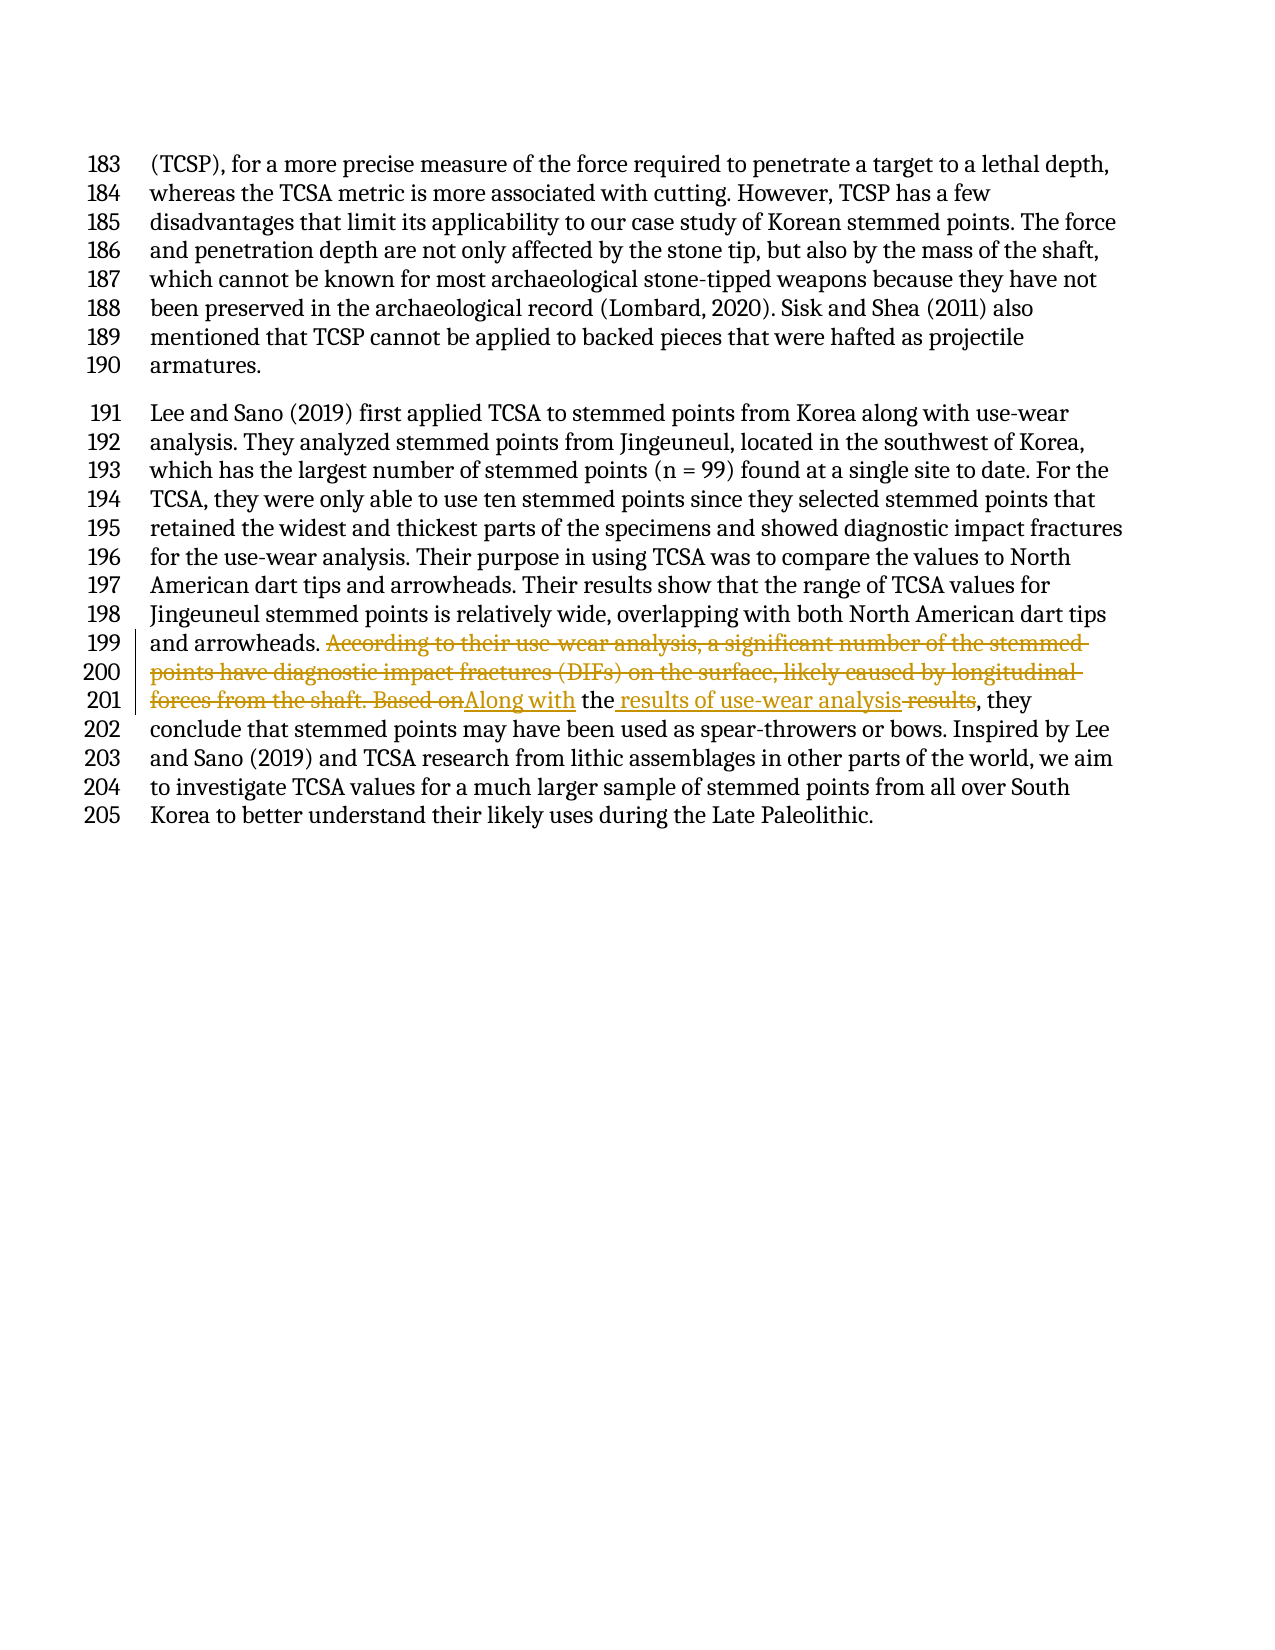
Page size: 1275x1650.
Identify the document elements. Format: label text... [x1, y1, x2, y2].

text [150, 150, 1125, 380]
text Lee and Sano (2019) first applied TCSA to stemmed points from Korea along with use-wear analysis. They analyzed stemmed points from Jingeuneul, located in the southwest of Korea, which has the largest number of stemmed points (n = 99) found at a single site to date. For the TCSA, they were only able to use ten stemmed points since they selected stemmed points that retained the widest and thickest parts of the specimens and showed diagnostic impact fractures for the use-wear analysis. Their purpose in using TCSA was to compare the values to North American dart tips and arrowheads. Their results show that the range of TCSA values for Jingeuneul stemmed points is relatively wide, overlapping with both North American dart tips and arrowheads. the, they conclude that stemmed points may have been used as spear-throwers or bows. Inspired by Lee and Sano (2019) and TCSA research from lithic assemblages in other parts of the world, we aim to investigate TCSA values for a much larger sample of stemmed points from all over South Korea to better understand their likely uses during the Late Paleolithic. [150, 399, 1125, 830]
